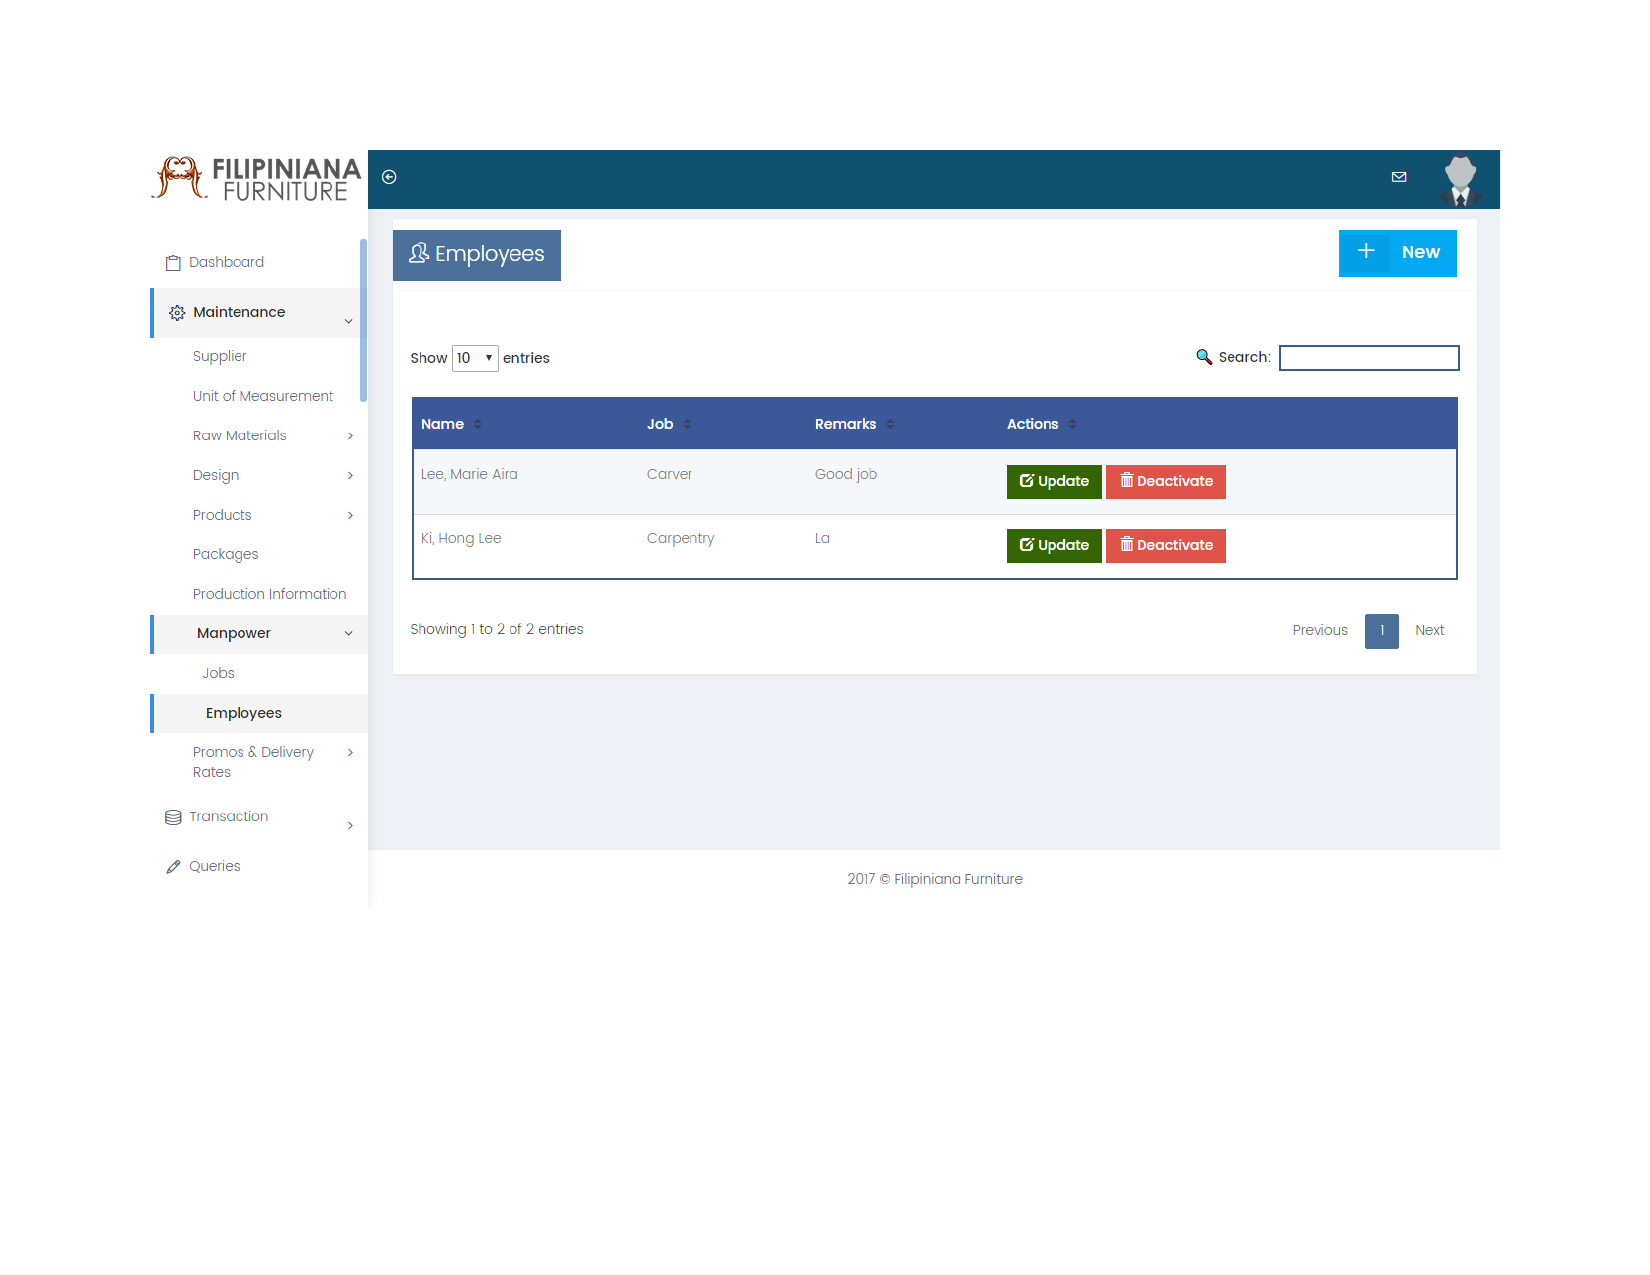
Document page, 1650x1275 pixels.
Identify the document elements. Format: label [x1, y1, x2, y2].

picture [150, 150, 1500, 909]
